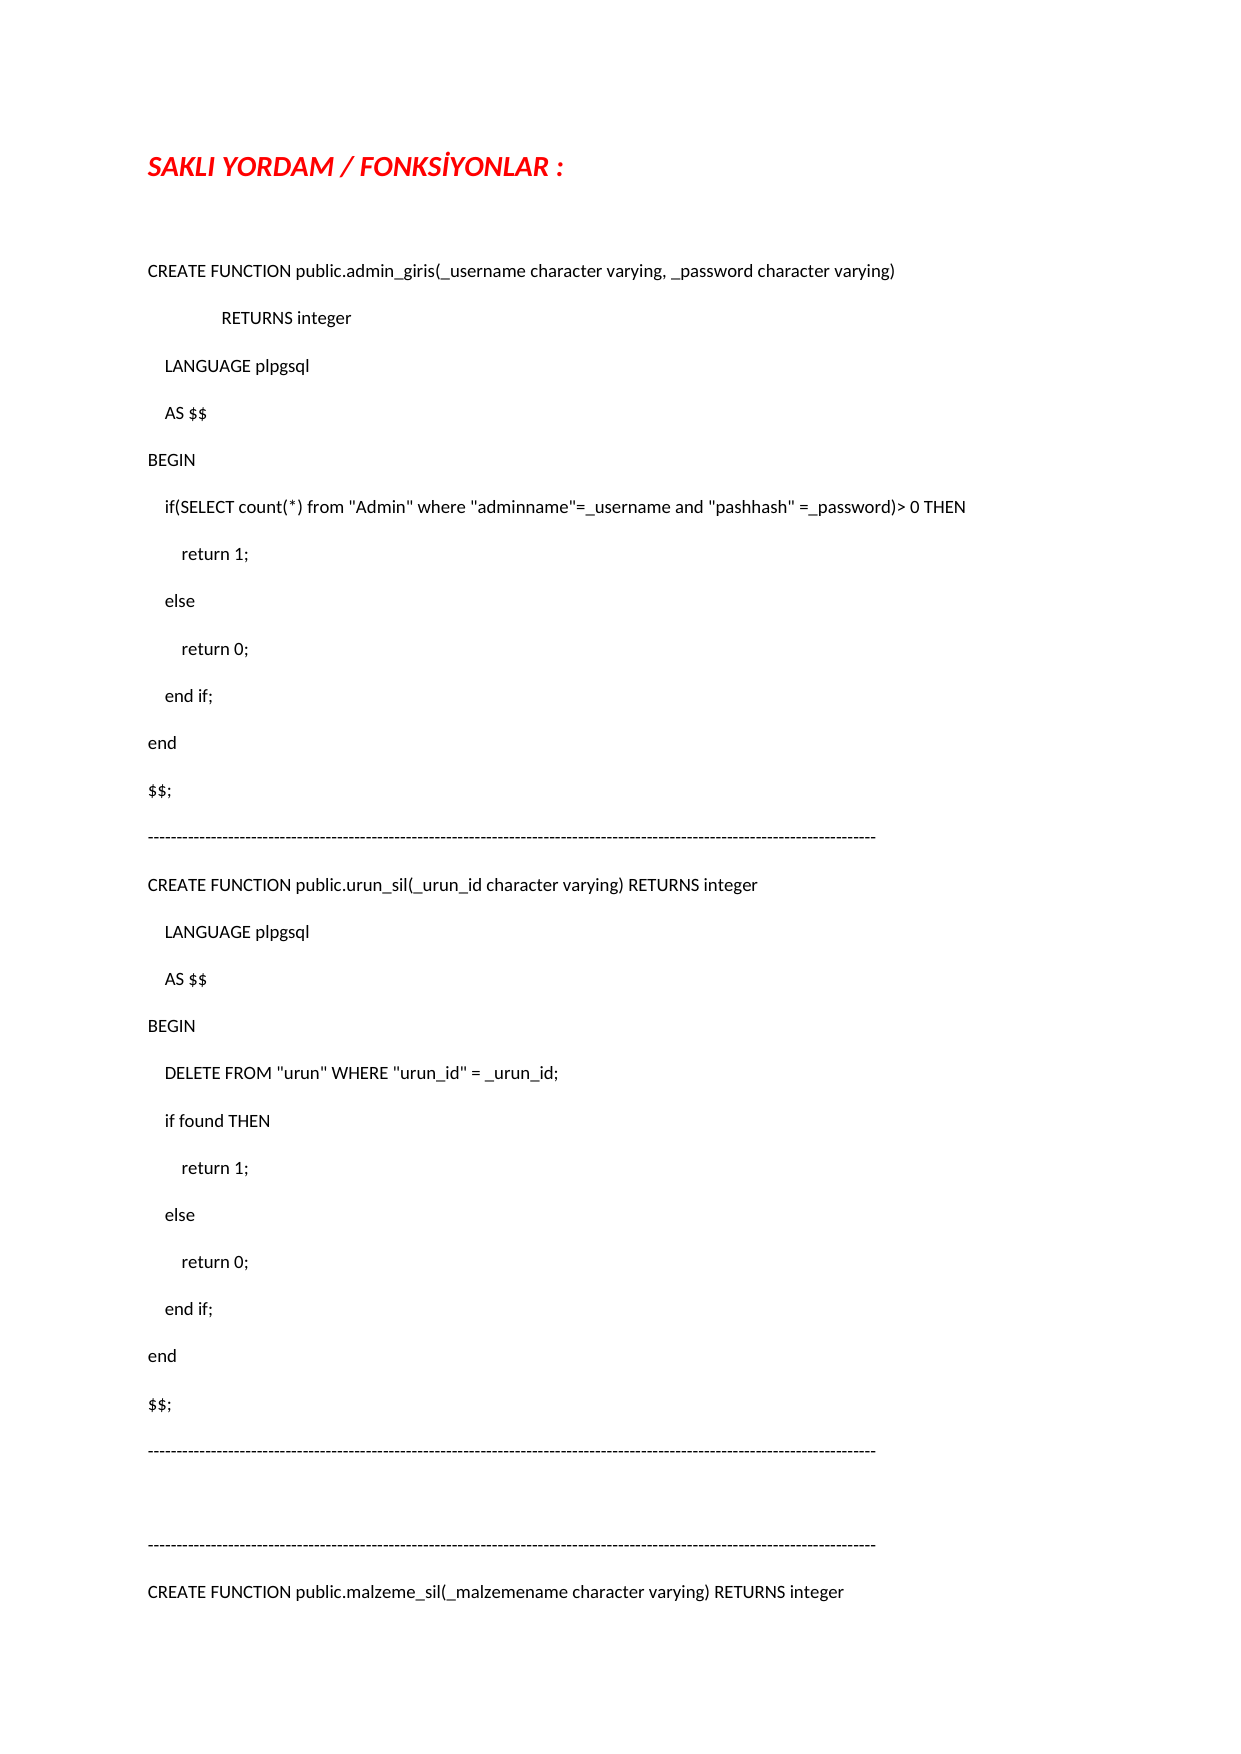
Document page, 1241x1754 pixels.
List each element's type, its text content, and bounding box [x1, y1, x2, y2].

text else [148, 1203, 1093, 1226]
text end [148, 731, 1093, 754]
text if(SELECT count(*) from "Admin" where "adminname"=_username and "pashhash" =_password)> 0 THEN [148, 495, 1093, 518]
text LANGUAGE plpgsql [148, 354, 1093, 377]
text return 1; [148, 542, 1093, 565]
text AS $$ [148, 401, 1093, 424]
text $$; [148, 778, 1093, 801]
text BEGIN [148, 1014, 1093, 1037]
text RETURNS integer [148, 307, 1093, 329]
text CREATE FUNCTION public.malzeme_sil(_malzemename character varying) RETURNS integer [148, 1581, 1093, 1603]
text DELETE FROM "urun" WHERE "urun_id" = _urun_id; [148, 1062, 1093, 1084]
text AS $$ [148, 967, 1093, 990]
text end if; [148, 1297, 1093, 1320]
text end [148, 1345, 1093, 1368]
text return 0; [148, 637, 1093, 660]
text ------------------------------------------------------------------------------------------------------------------------------- [148, 1533, 1093, 1556]
text if found THEN [148, 1109, 1093, 1132]
text else [148, 590, 1093, 613]
text $$; [148, 1392, 1093, 1415]
text ------------------------------------------------------------------------------------------------------------------------------- [148, 1439, 1093, 1462]
text BEGIN [148, 448, 1093, 471]
text ------------------------------------------------------------------------------------------------------------------------------- [148, 826, 1093, 848]
text CREATE FUNCTION public.admin_giris(_username character varying, _password character varying) [148, 259, 1093, 282]
text SAKLI YORDAM / FONKSİYONLAR : [148, 148, 1093, 183]
text LANGUAGE plpgsql [148, 920, 1093, 943]
text end if; [148, 684, 1093, 707]
text return 0; [148, 1250, 1093, 1273]
text return 1; [148, 1156, 1093, 1179]
text CREATE FUNCTION public.urun_sil(_urun_id character varying) RETURNS integer [148, 873, 1093, 896]
